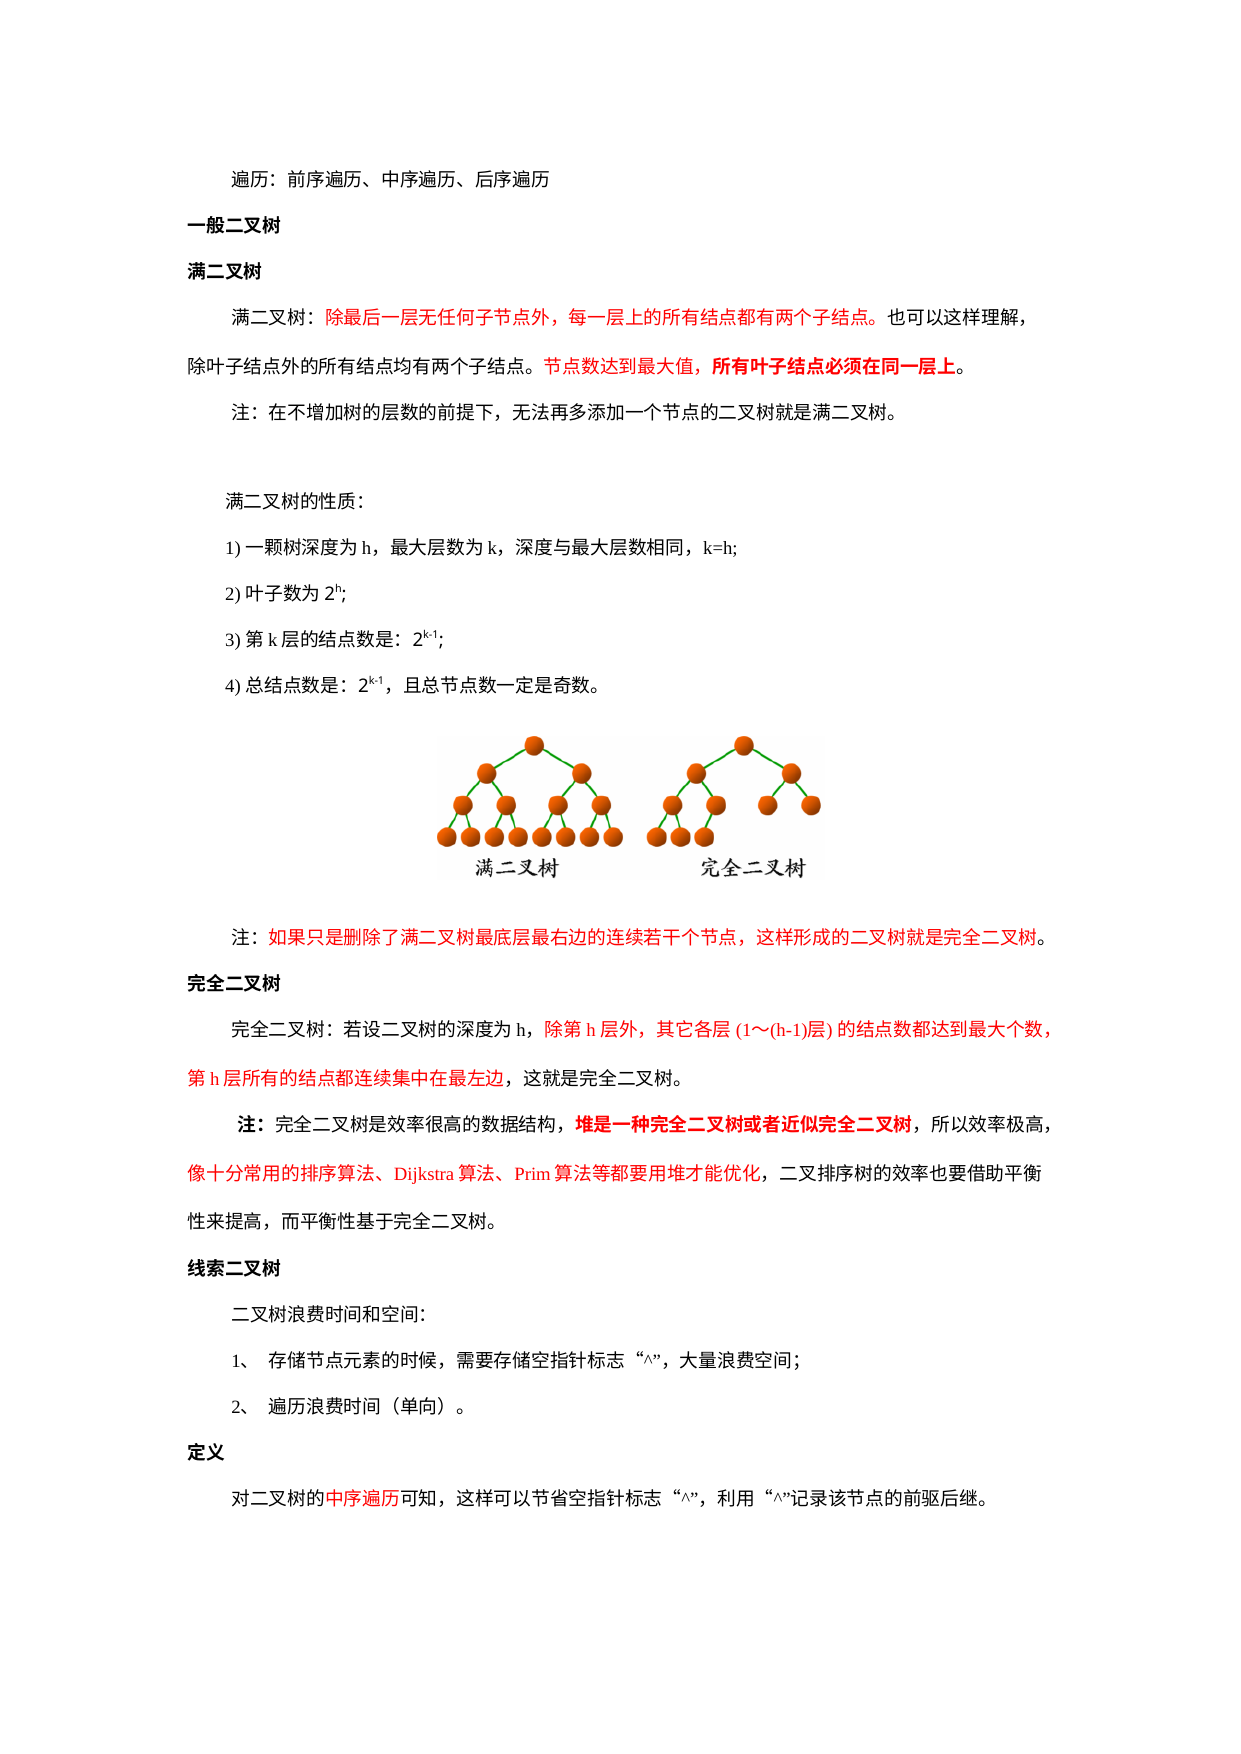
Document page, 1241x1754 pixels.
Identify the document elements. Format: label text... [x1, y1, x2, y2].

text 满二叉树：除最后一层无任何子节点外，每一层上的所有结点都有两个子结点。也可以这样理解，除叶子结点外的所有结点均有两个子结点。节点数达到最大值，所有叶子结点必须在同一层上。 [187, 300, 1053, 381]
text 2) 叶子数为2h; [187, 576, 1053, 609]
picture [374, 714, 866, 880]
subtitle 一般二叉树 [187, 208, 1053, 241]
text 1) 一颗树深度为h，最大层数为k，深度与最大层数相同，k=h; [187, 530, 1053, 563]
subtitle 完全二叉树 [187, 966, 1053, 999]
text 对二叉树的中序遍历可知，这样可以节省空指针标志“^”，利用“^”记录该节点的前驱后继。 [187, 1481, 1053, 1513]
text 满二叉树的性质： [187, 484, 1053, 517]
text 3) 第k层的结点数是：2k-1; [187, 622, 1053, 655]
text 遍历：前序遍历、中序遍历、后序遍历 [187, 162, 1053, 194]
list 存储节点元素的时候，需要存储空指针标志“^”，大量浪费空间； [231, 1343, 1053, 1375]
list 遍历浪费时间（单向）。 [231, 1389, 1053, 1421]
text 完全二叉树：若设二叉树的深度为h，除第 h 层外，其它各层 (1～(h-1)层) 的结点数都达到最大个数，第h层所有的结点都连续集中在最左边，这就是完全二叉树。 [187, 1012, 1053, 1093]
subtitle 线索二叉树 [187, 1251, 1053, 1283]
text 4) 总结点数是：2k-1，且总节点数一定是奇数。 [187, 668, 1053, 701]
subtitle 定义 [187, 1435, 1053, 1467]
text 注：如果只是删除了满二叉树最底层最右边的连续若干个节点，这样形成的二叉树就是完全二叉树。 [187, 920, 1053, 953]
text 二叉树浪费时间和空间： [187, 1297, 1053, 1329]
subtitle 满二叉树 [187, 254, 1053, 287]
text 注：完全二叉树是效率很高的数据结构，堆是一种完全二叉树或者近似完全二叉树，所以效率极高，像十分常用的排序算法、Dijkstra算法、Prim算法等都要用堆才能优化，二叉排序树的效率也要借助平衡性来提高，而平衡性基于完全二叉树。 [187, 1107, 1053, 1237]
text 注：在不增加树的层数的前提下，无法再多添加一个节点的二叉树就是满二叉树。 [187, 395, 1053, 427]
